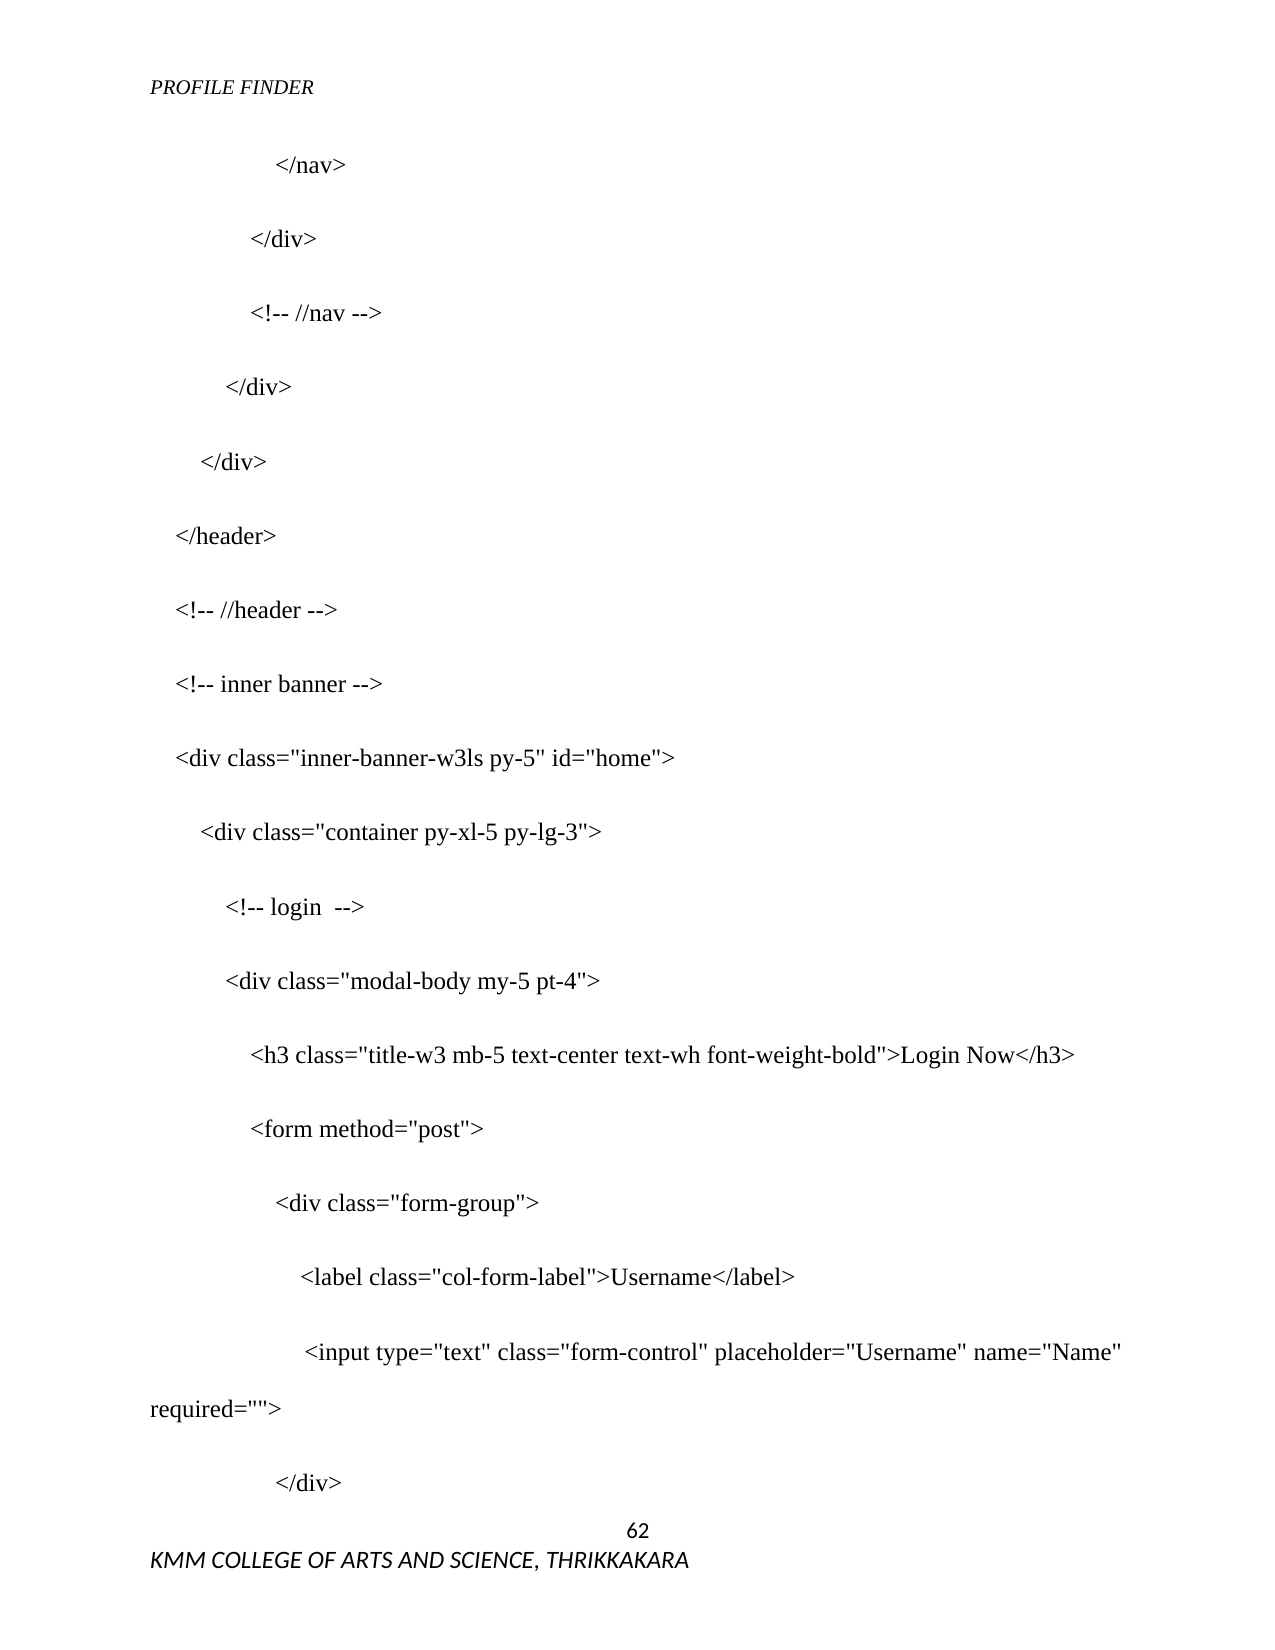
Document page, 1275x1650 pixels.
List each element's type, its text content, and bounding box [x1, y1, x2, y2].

text <input type="text" class="form-control" placeholder="Username" name="Name" required=""> [150, 1337, 1125, 1423]
text </div> [150, 1468, 1125, 1497]
text </div> [150, 447, 1125, 475]
text <form method="post"> [150, 1114, 1125, 1143]
text </header> [150, 521, 1125, 549]
text <div class="modal-body my-5 pt-4"> [150, 966, 1125, 994]
text <div class="form-group"> [150, 1188, 1125, 1217]
text </div> [150, 224, 1125, 253]
text <!-- //nav --> [150, 298, 1125, 327]
text <label class="col-form-label">Username</label> [150, 1262, 1125, 1291]
text <h3 class="title-w3 mb-5 text-center text-wh font-weight-bold">Login Now</h3> [150, 1040, 1125, 1069]
text </nav> [150, 150, 1125, 179]
text <!-- login --> [150, 892, 1125, 920]
text <div class="container py-xl-5 py-lg-3"> [150, 817, 1125, 846]
text <!-- inner banner --> [150, 669, 1125, 698]
text <!-- //header --> [150, 595, 1125, 624]
text </div> [150, 372, 1125, 401]
text <div class="inner-banner-w3ls py-5" id="home"> [150, 743, 1125, 772]
